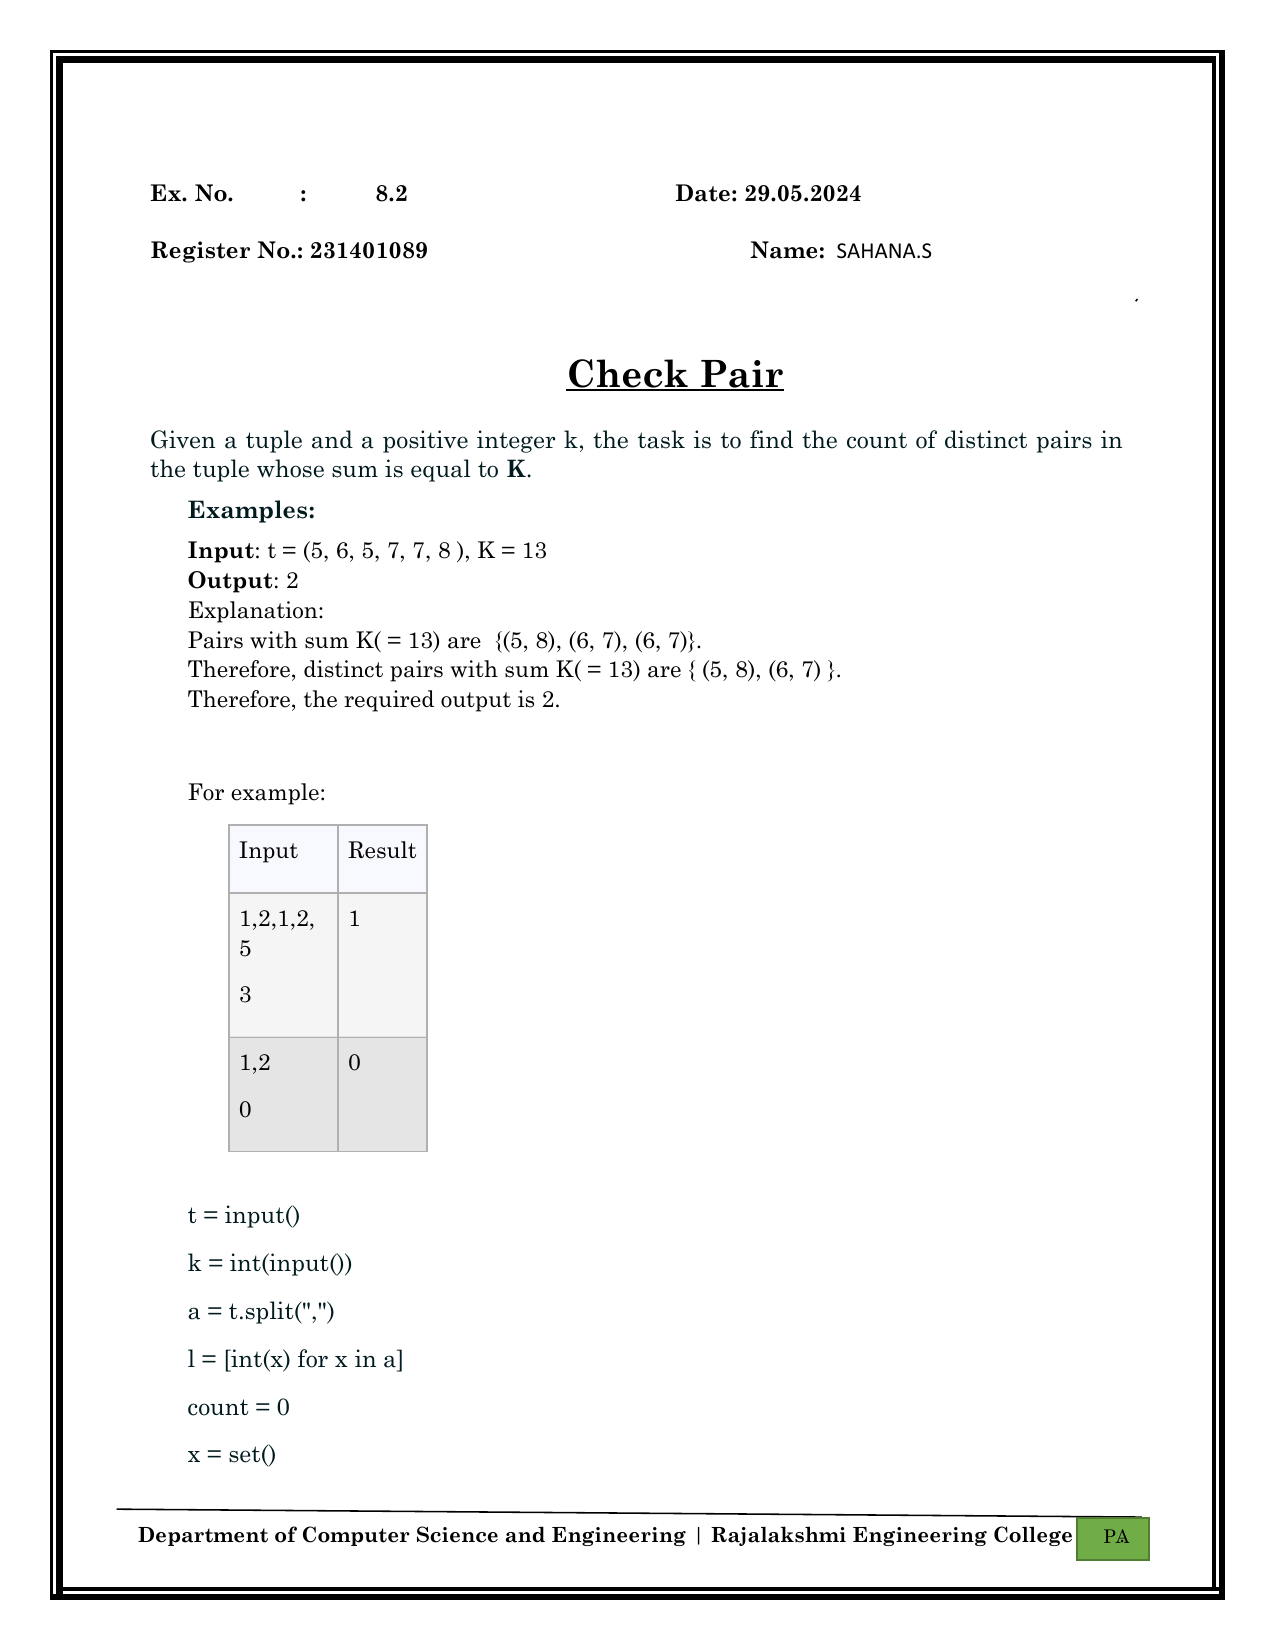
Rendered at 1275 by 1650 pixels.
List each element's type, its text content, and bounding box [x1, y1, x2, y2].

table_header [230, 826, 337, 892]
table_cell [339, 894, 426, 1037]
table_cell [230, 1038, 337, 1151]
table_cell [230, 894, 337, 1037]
text Examples: [187, 495, 1125, 523]
text Given a tuple and a positive integer k, the task is to find the count of distinct pairs in the tuple whose sum is equal to K. [150, 424, 1125, 482]
text For example: [187, 778, 1125, 806]
text t = input() [187, 1200, 1125, 1229]
text k = int(input()) [187, 1248, 1125, 1277]
text x = set() [187, 1439, 1125, 1468]
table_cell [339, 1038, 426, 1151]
text count = 0 [187, 1391, 1125, 1420]
text Check Pair [225, 350, 1125, 395]
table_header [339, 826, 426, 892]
text a = t.split(",") [187, 1296, 1125, 1325]
text Register No.: 231401089 Name: SAHANA.S [150, 236, 1125, 264]
text l = [int(x) for x in a] [187, 1344, 1125, 1372]
text Ex. No. : 8.2 Date: 29.05.2024 [150, 179, 1125, 207]
text Input: t = (5, 6, 5, 7, 7, 8 ), K = 13 Output: 2 Explanation: Pairs with sum K( = 13) are {(5, 8), (6, 7), (6, 7)}. Therefore, distinct pairs with sum K( = 13) are { (5, 8), (6, 7) }. Therefore, the required output is 2. [187, 536, 1125, 713]
